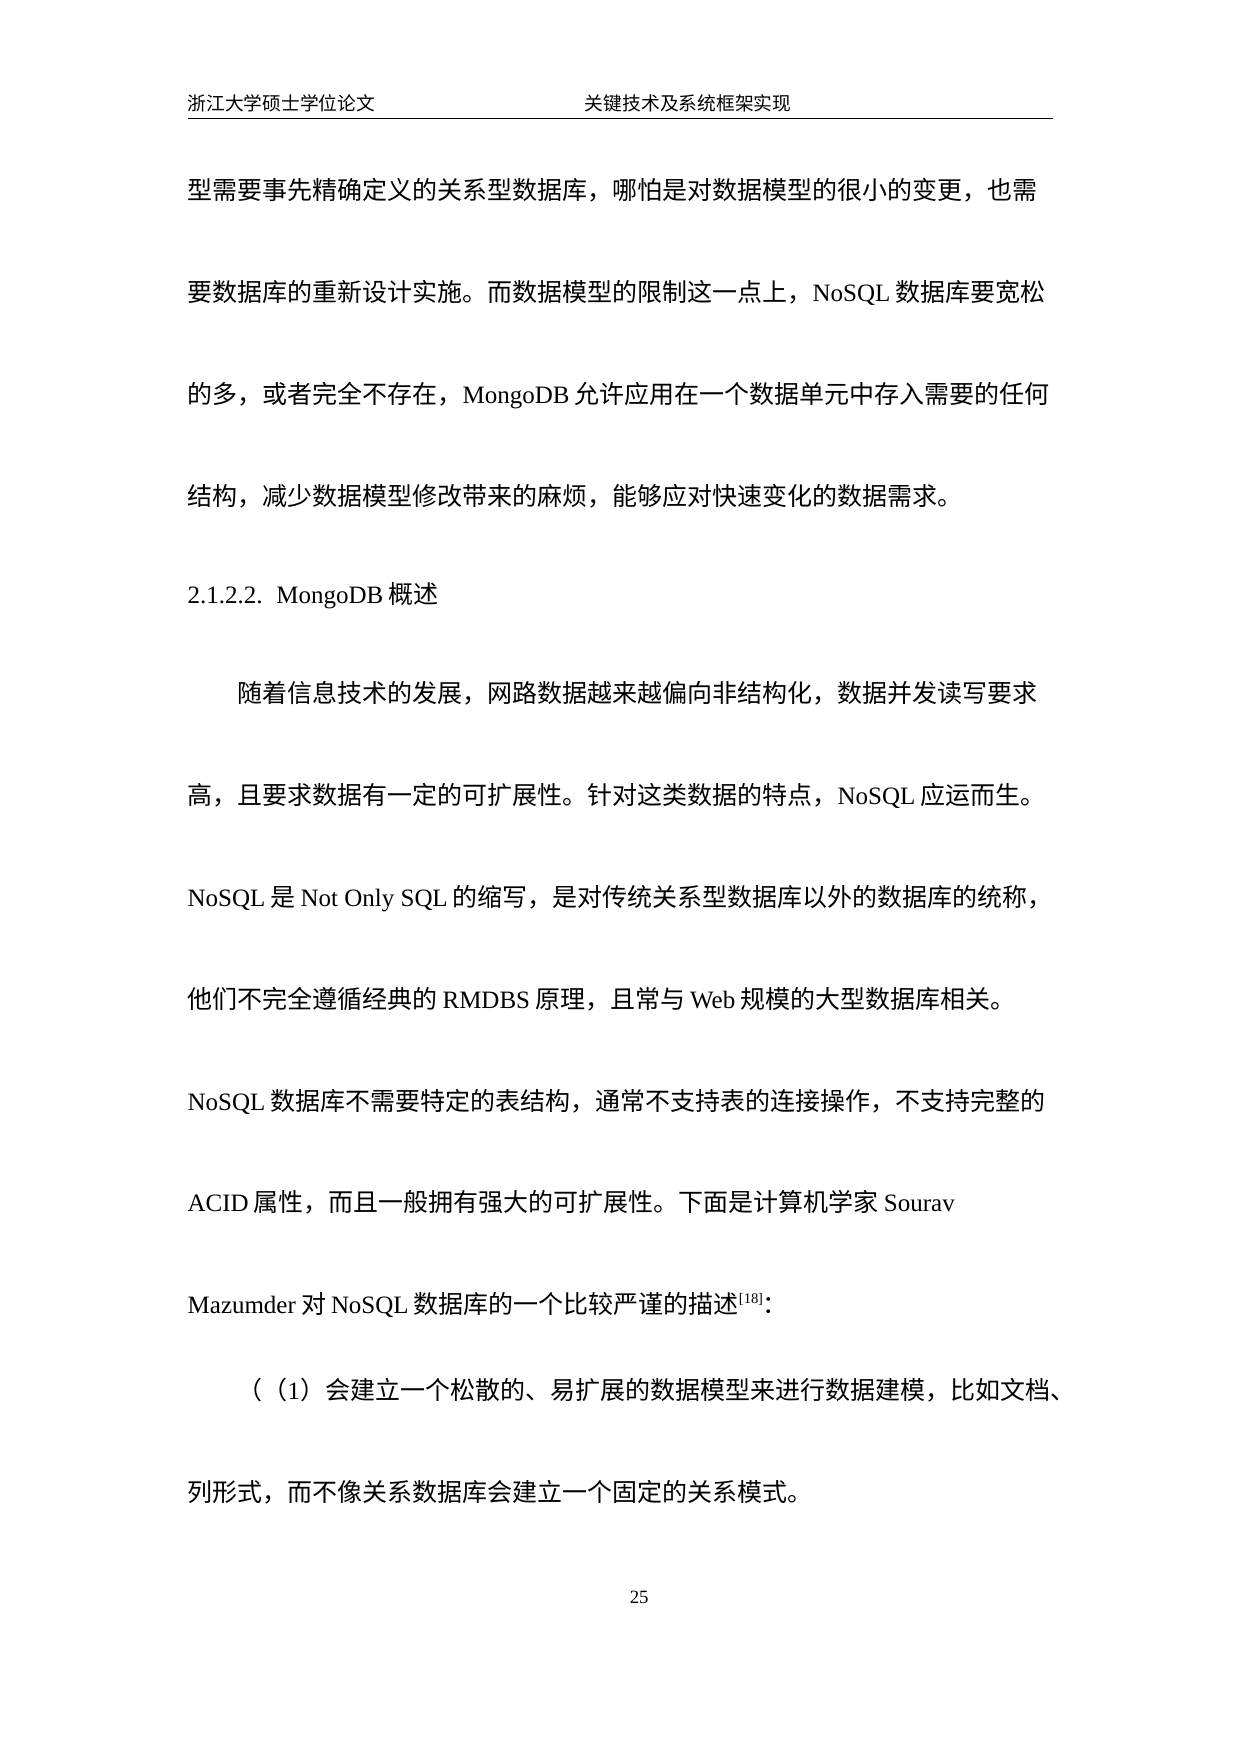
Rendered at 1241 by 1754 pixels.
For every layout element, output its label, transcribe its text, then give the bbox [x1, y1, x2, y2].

subtitle MongoDB概述 [187, 559, 1053, 627]
text 随着信息技术的发展，网路数据越来越偏向非结构化，数据并发读写要求高，且要求数据有一定的可扩展性。针对这类数据的特点，NoSQL应运而生。NoSQL是Not Only SQL的缩写，是对传统关系型数据库以外的数据库的统称，他们不完全遵循经典的RMDBS原理，且常与Web规模的大型数据库相关。NoSQL数据库不需要特定的表结构，通常不支持表的连接操作，不支持完整的ACID属性，而且一般拥有强大的可扩展性。下面是计算机学家Sourav Mazumder对NoSQL数据库的一个比较严谨的描述[18]： [187, 658, 1053, 1337]
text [187, 155, 1053, 528]
text （（1）会建立一个松散的、易扩展的数据模型来进行数据建模，比如文档、列形式，而不像关系数据库会建立一个固定的关系模式。 [187, 1355, 1053, 1525]
